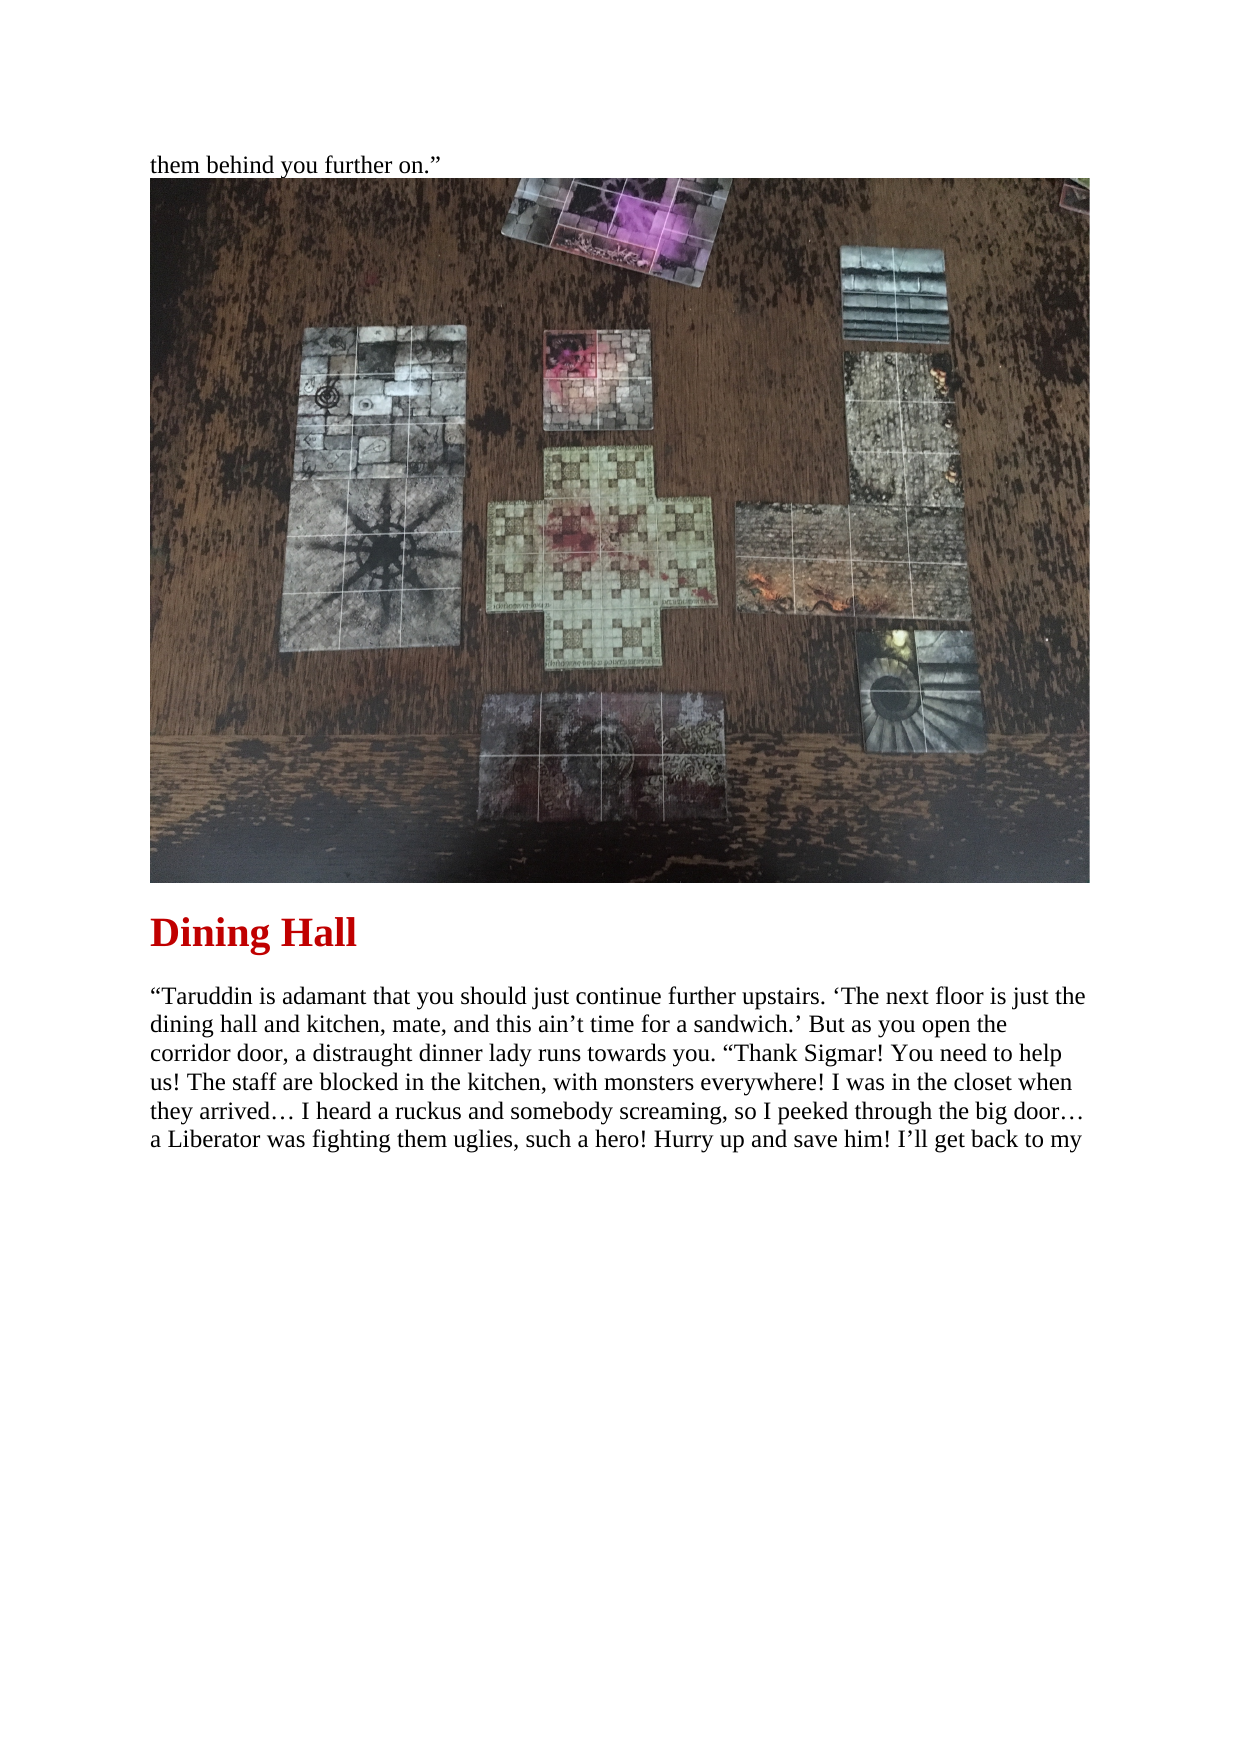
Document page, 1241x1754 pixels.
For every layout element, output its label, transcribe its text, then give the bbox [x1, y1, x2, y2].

subtitle Dining Hall [150, 908, 1090, 956]
text “Taruddin is adamant that you should just continue further upstairs. ‘The next floor is just the dining hall and kitchen, mate, and this ain’t time for a sandwich.’ But as you open the corridor door, a distraught dinner lady runs towards you. “Thank Sigmar! You need to help us! The staff are blocked in the kitchen, with monsters everywhere! I was in the closet when they arrived… I heard a ruckus and somebody screaming, so I peeked through the big door… a Liberator was fighting them uglies, such a hero! Hurry up and save him! I’ll get back to my closet, please send help when you get out!” [150, 981, 1090, 1153]
text Read to players: “The corridor is a mess. Among all the blood and bodies, you can still make out a sign on the wall: PANTRY AND SUPPLIES. This is where the precinct keeps its everyday stuff – food and tools of all sorts. The place has clearly been looted already, but you hear some noise from beyond the door. If you don’t take care of stray groups, you might find them behind you further on.” [150, 150, 1090, 178]
picture [150, 178, 1090, 883]
